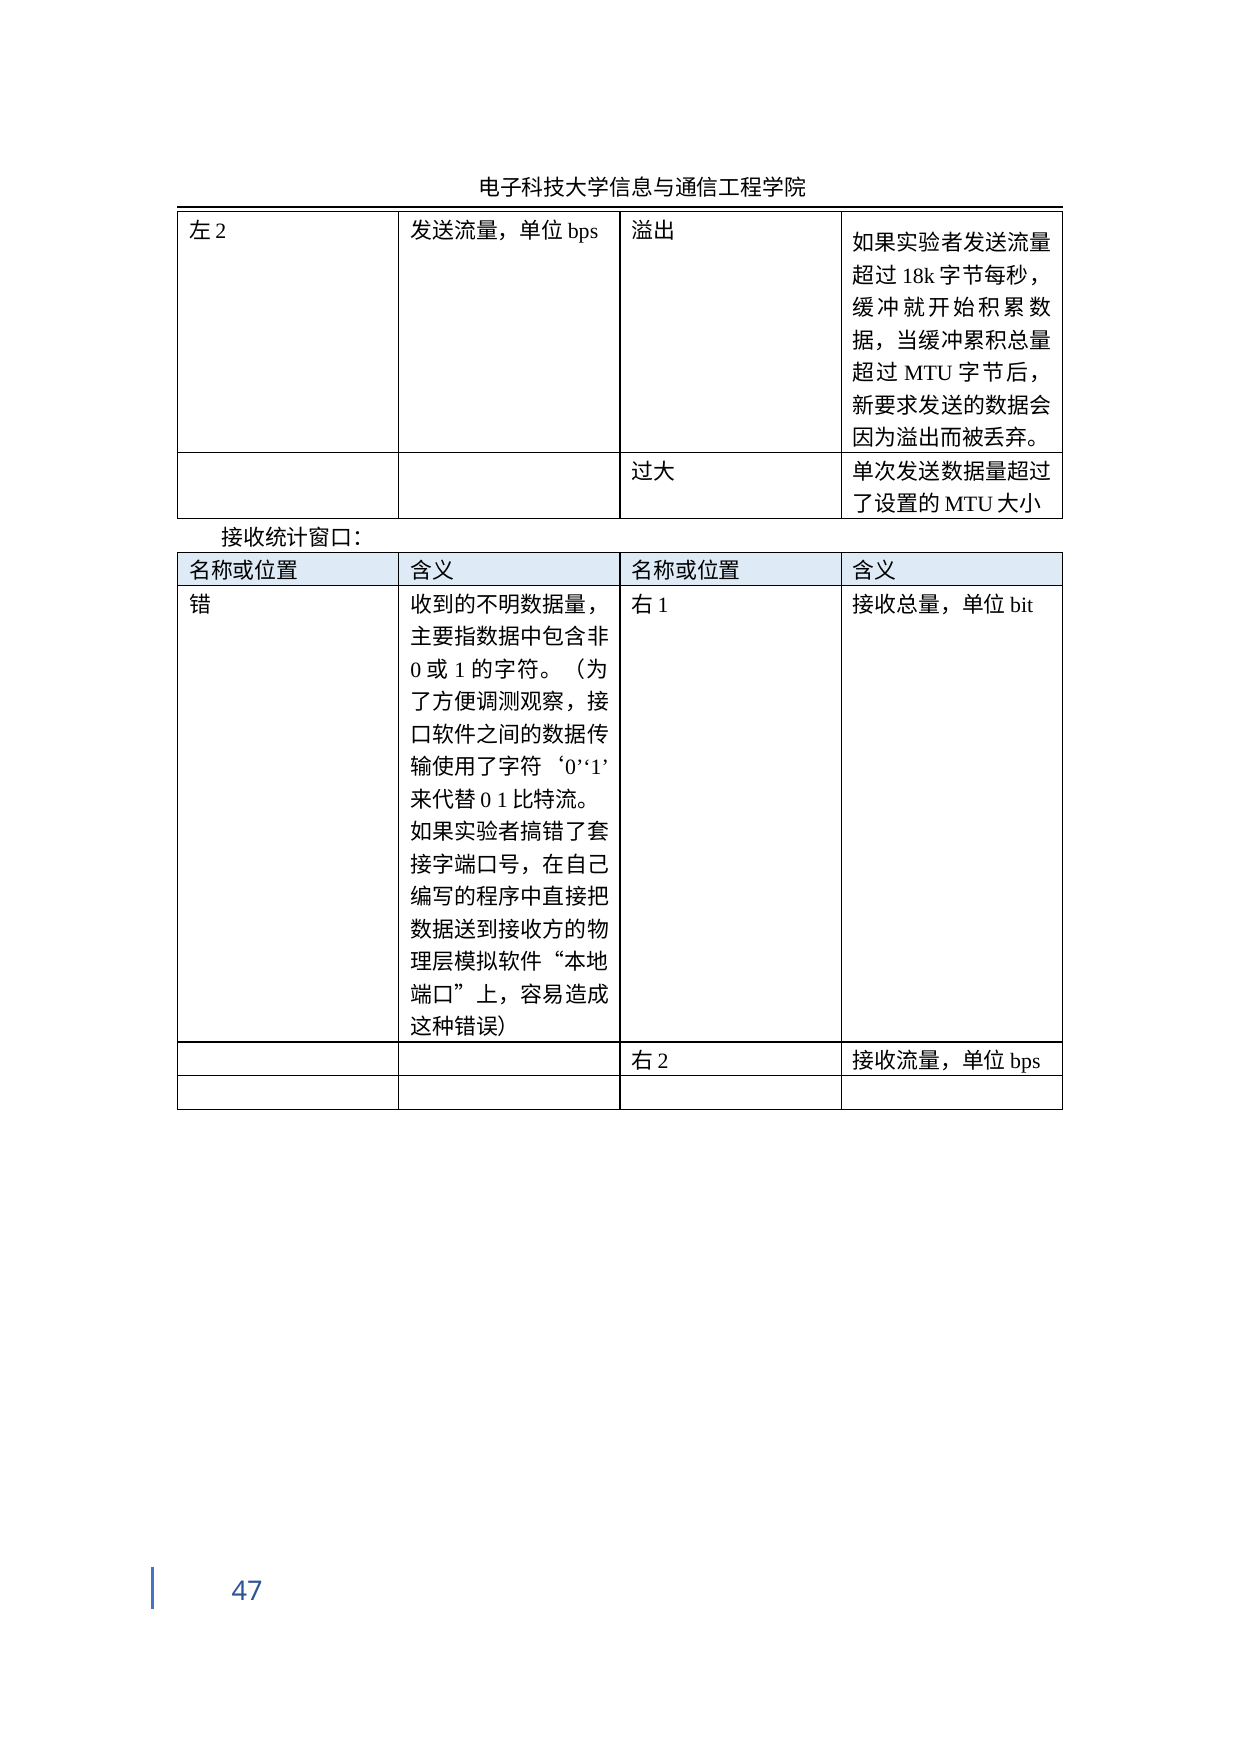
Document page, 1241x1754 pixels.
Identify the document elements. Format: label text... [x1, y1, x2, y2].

table_cell 错 [178, 586, 398, 1041]
table_header 含义 [399, 553, 619, 585]
table_cell 收到的不明数据量，主要指数据中包含非0或1的字符。（为了方便调测观察，接口软件之间的数据传输使用了字符‘0’‘1’来代替0 1比特流。 如果实验者搞错了套接字端口号，在自己编写的程序中直接把数据送到接收方的物理层模拟软件“本地端口”上，容易造成这种错误） [399, 586, 619, 1041]
table_cell 左2 [178, 212, 398, 452]
table_cell [399, 1076, 619, 1108]
table_header 名称或位置 [621, 553, 841, 585]
table_cell 溢出 [621, 212, 841, 452]
table_cell 单次发送数据量超过了设置的MTU大小 [842, 453, 1062, 518]
table_cell 右1 [621, 586, 841, 1041]
text 接收统计窗口： [177, 519, 1063, 552]
table_cell 右2 [621, 1043, 841, 1075]
table_cell [842, 1076, 1062, 1108]
table_cell 接收总量，单位bit [842, 586, 1062, 1041]
table_cell [399, 453, 619, 518]
table_cell [178, 453, 398, 518]
table_cell 发送流量，单位bps [399, 212, 619, 452]
table_cell [399, 1043, 619, 1075]
table_header 含义 [842, 553, 1062, 585]
table_cell [178, 1043, 398, 1075]
table_cell 过大 [621, 453, 841, 518]
table_cell 如果实验者发送流量超过18k字节每秒，缓冲就开始积累数据，当缓冲累积总量超过MTU字节后，新要求发送的数据会因为溢出而被丢弃。 [842, 212, 1062, 452]
table_cell [178, 1076, 398, 1108]
table_cell 接收流量，单位bps [842, 1043, 1062, 1075]
table_cell [621, 1076, 841, 1108]
table_header 名称或位置 [178, 553, 398, 585]
